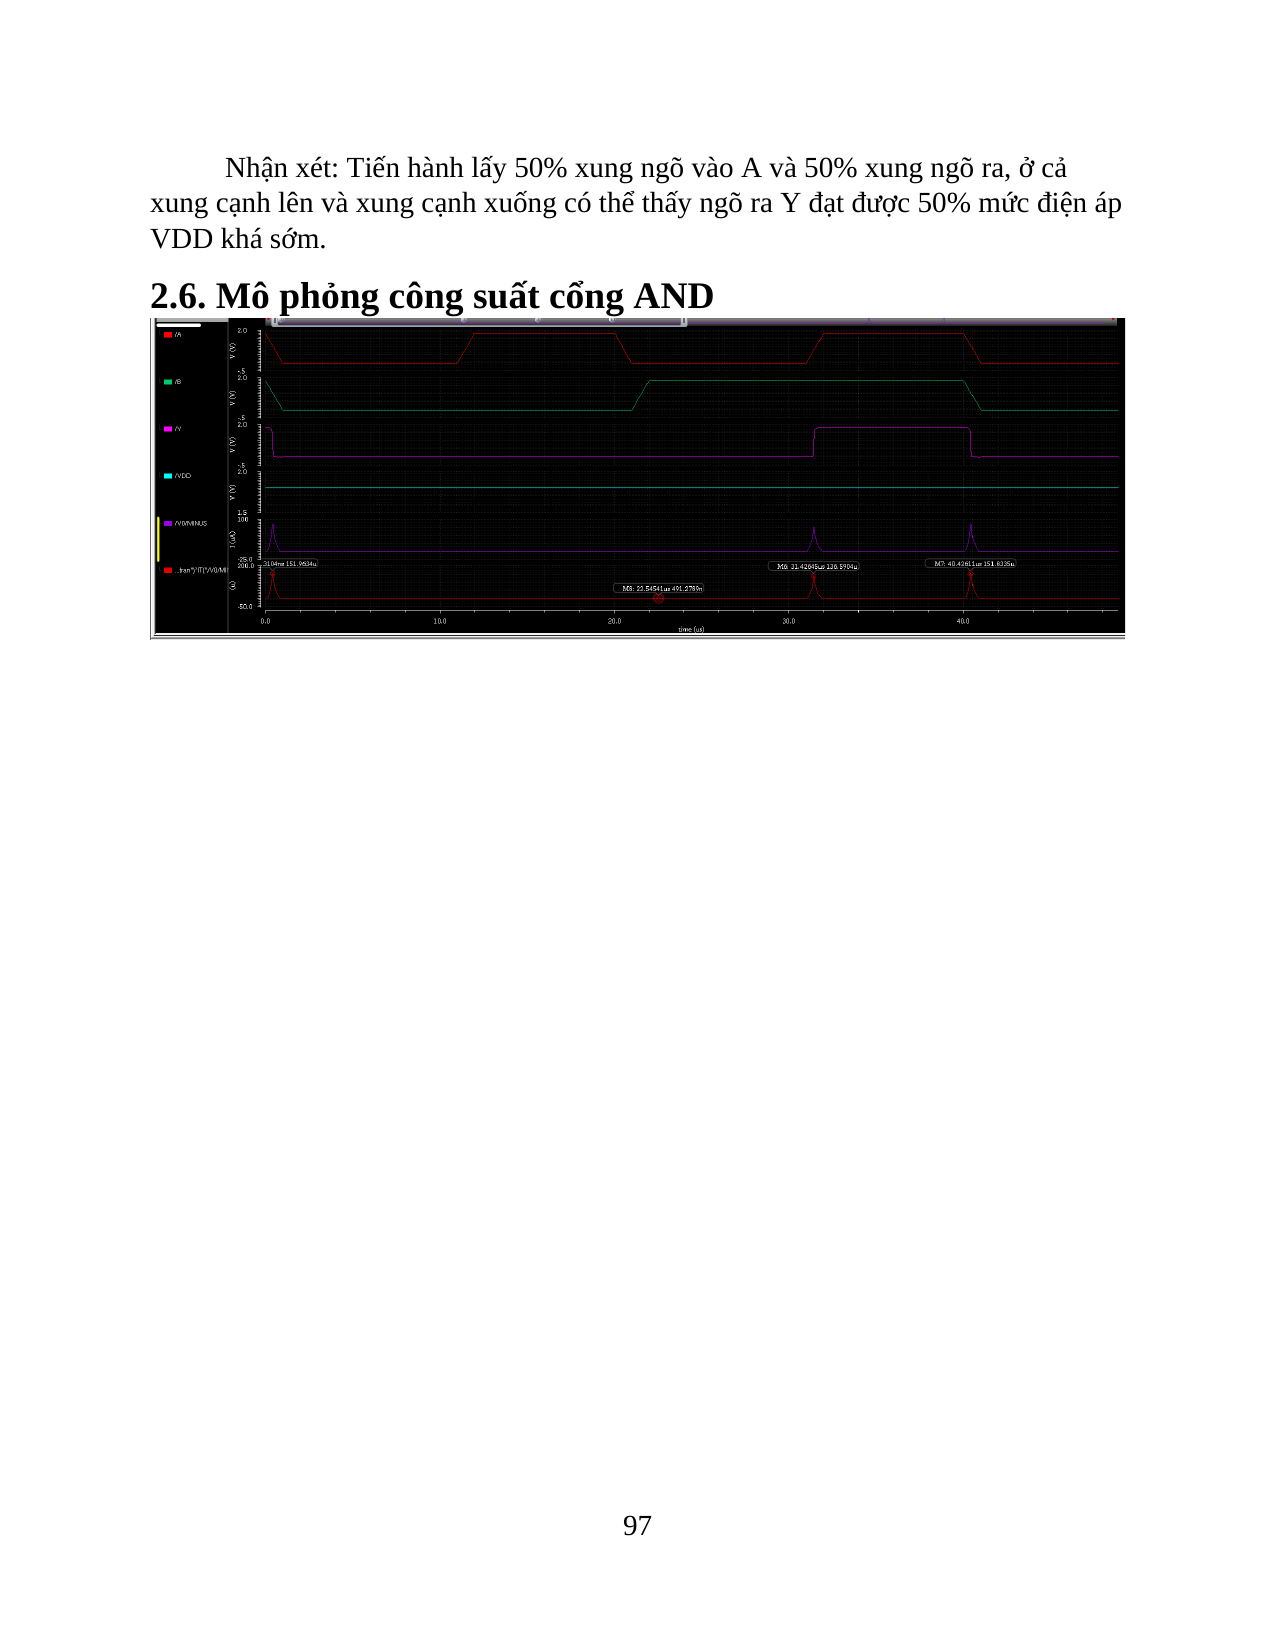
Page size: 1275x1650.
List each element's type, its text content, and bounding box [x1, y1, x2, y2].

subtitle 2.6. Mô phỏng công suất cổng AND [150, 273, 1125, 316]
picture [150, 318, 1125, 640]
text Nhận xét: Tiến hành lấy 50% xung ngõ vào A và 50% xung ngõ ra, ở cả xung cạnh lên và xung cạnh xuống có thể thấy ngõ ra Y đạt được 50% mức điện áp VDD khá sớm. [150, 150, 1125, 254]
